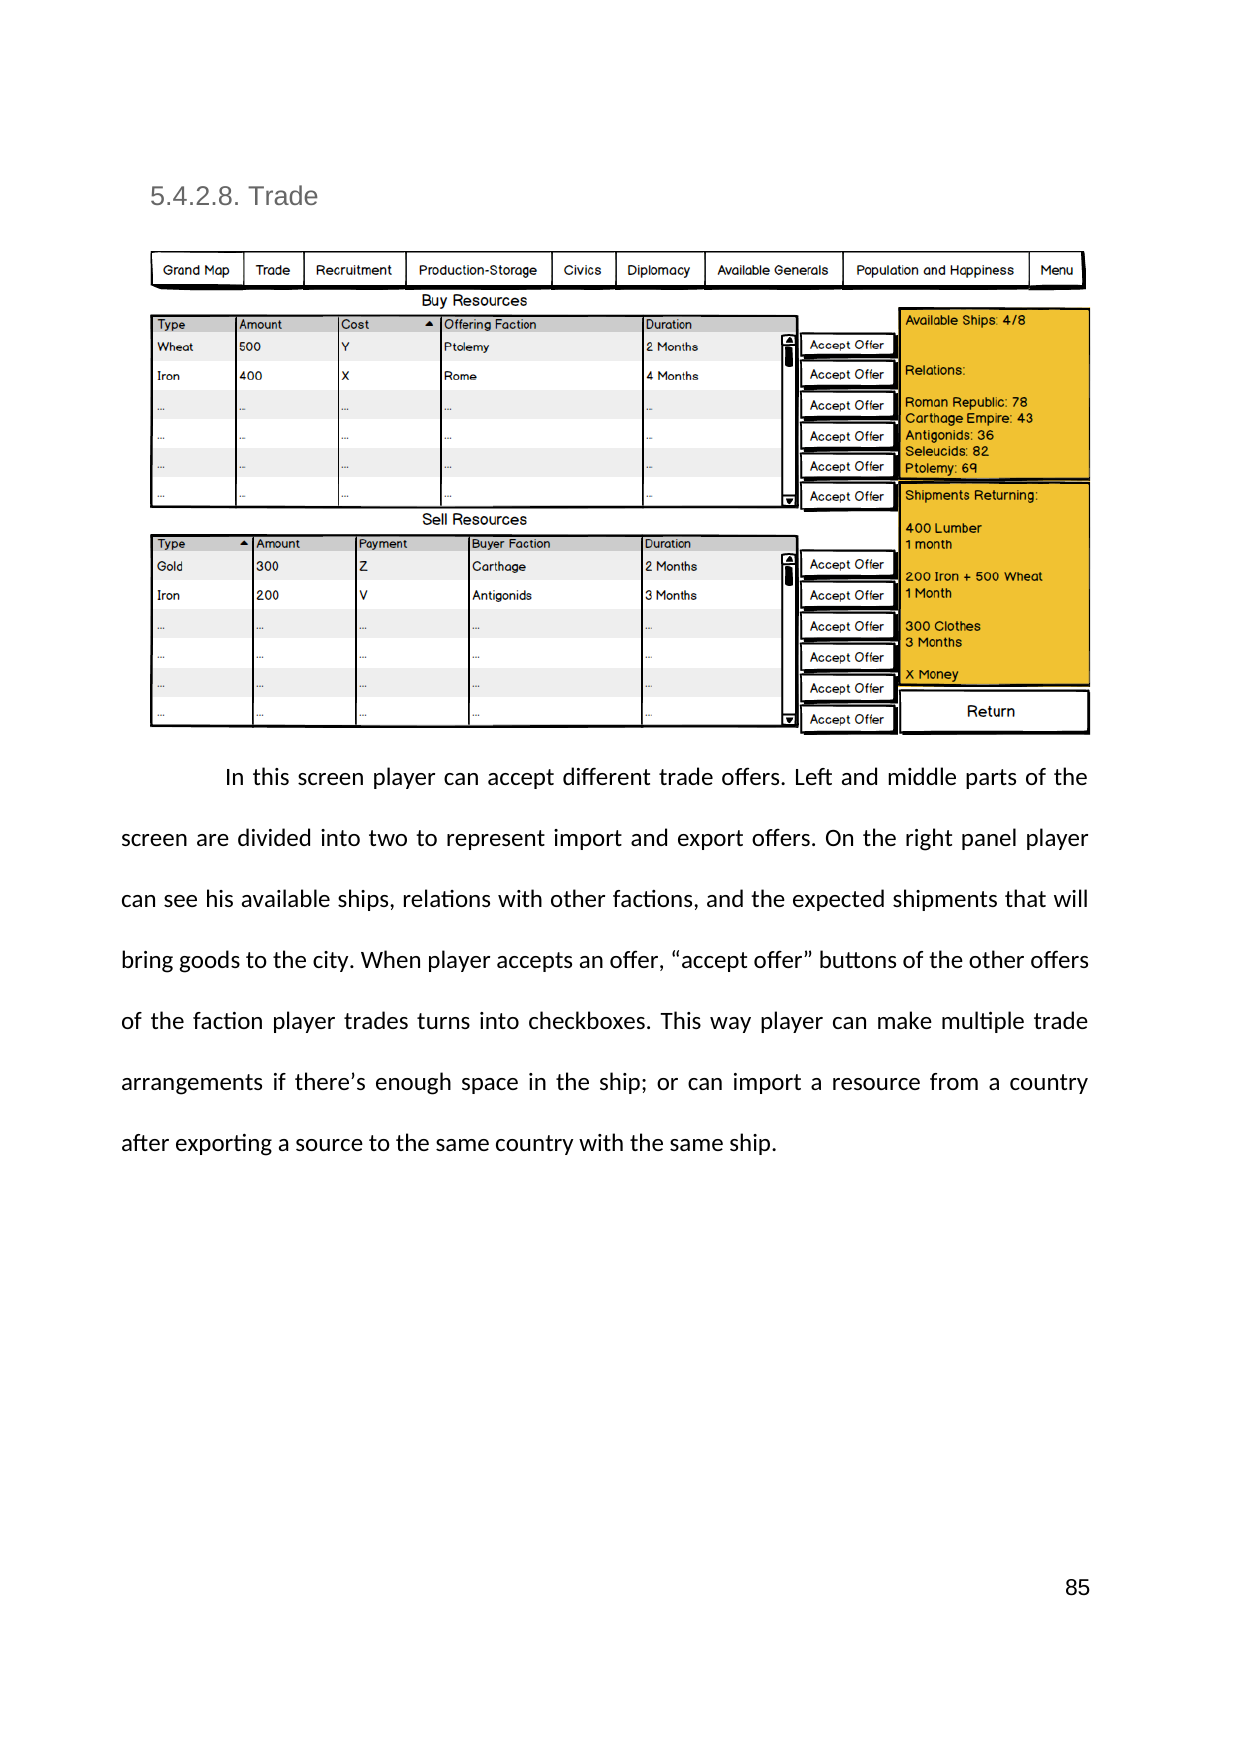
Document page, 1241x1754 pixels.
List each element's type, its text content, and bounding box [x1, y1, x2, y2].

text In this screen player can accept different trade offers. Left and middle parts of the screen are divided into two to represent import and export offers. On the right panel player can see his available ships, relations with other factions, and the expected shipments that will bring goods to the city. When player accepts an offer, “accept offer” buttons of the other offers of the faction player trades turns into checkboxes. This way player can make multiple trade arrangements if there’s enough space in the ship; or can import a resource from a country after exporting a source to the same country with the same ship. [121, 761, 1090, 1157]
picture [150, 251, 1091, 735]
subtitle 5.4.2.8. Trade [121, 180, 1090, 211]
